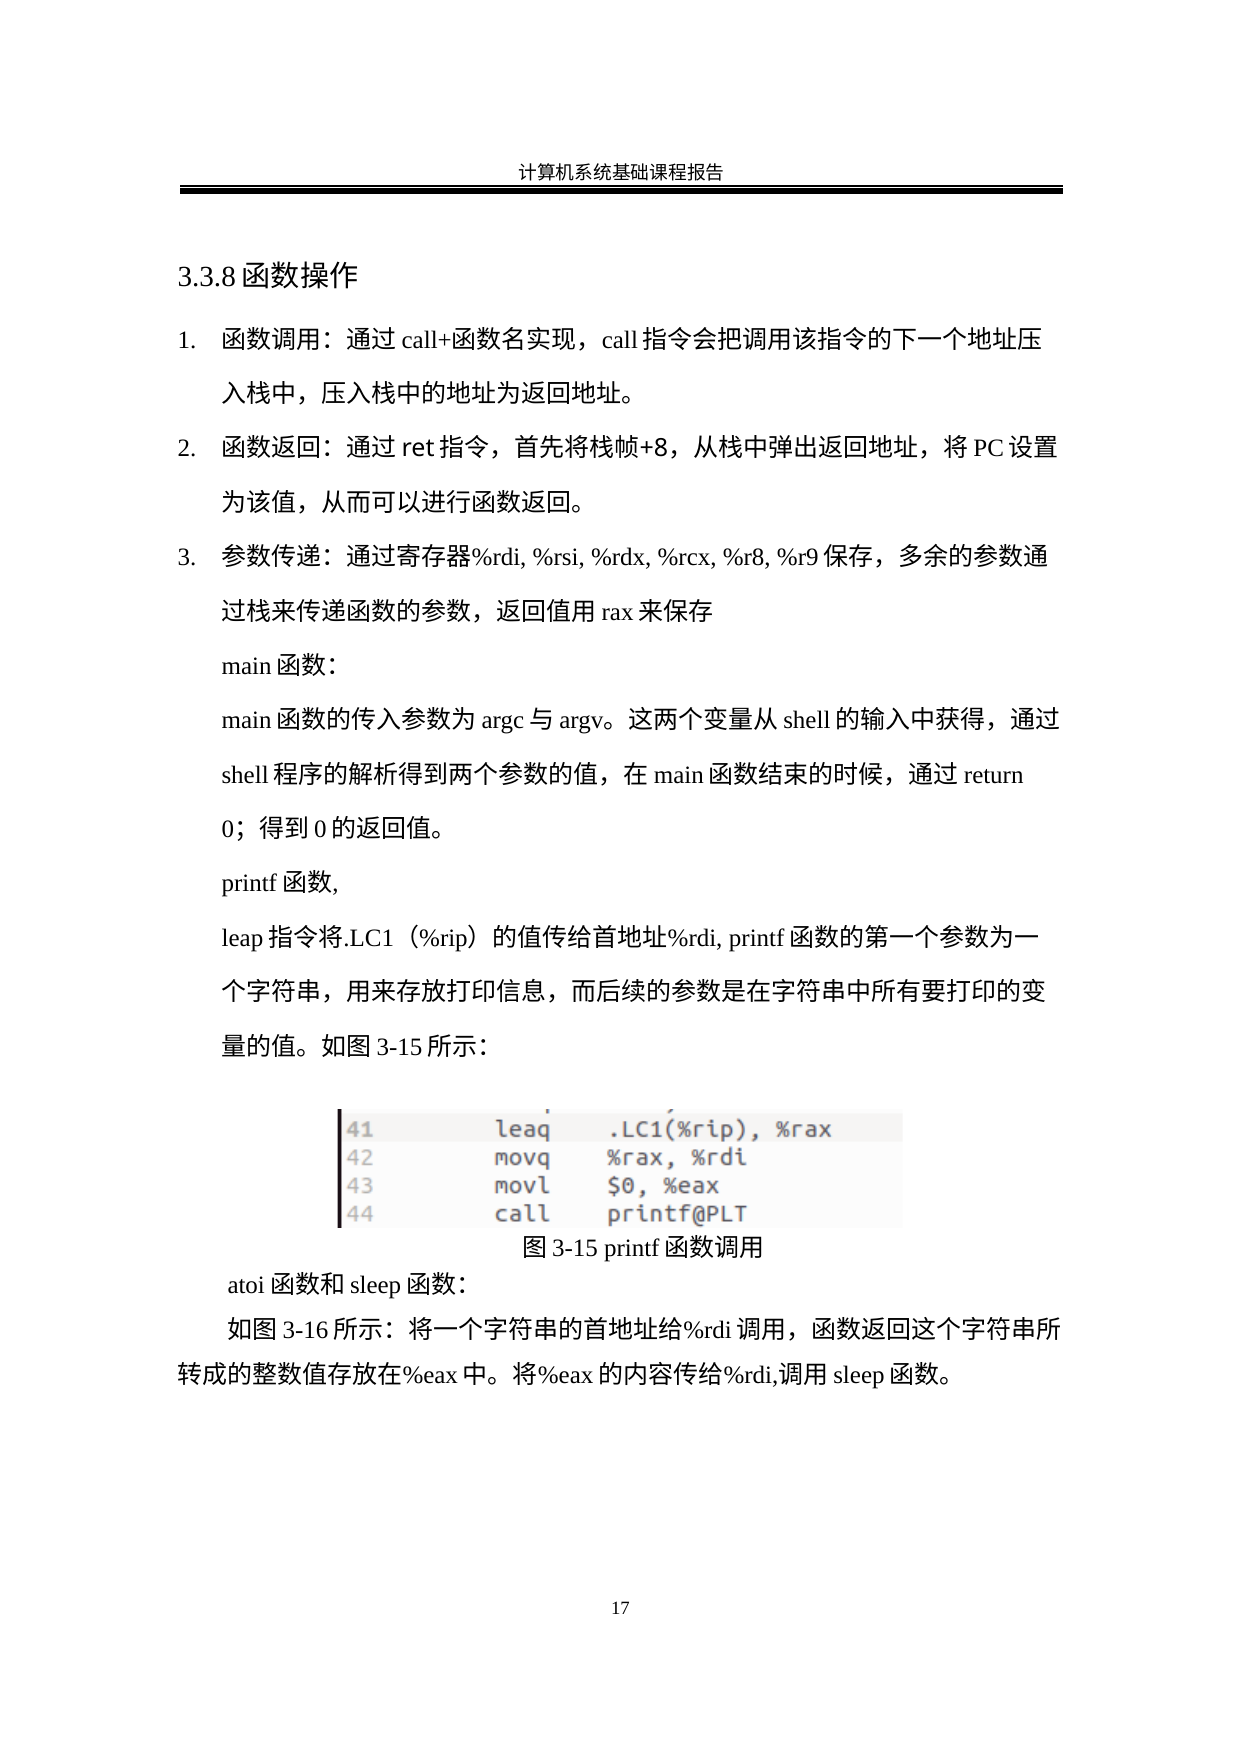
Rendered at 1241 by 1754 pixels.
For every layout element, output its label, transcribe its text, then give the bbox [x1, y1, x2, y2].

text 图3-15 printf函数调用 [223, 1228, 1063, 1264]
subtitle 3.3.8函数操作 [177, 254, 1063, 294]
text main函数： [221, 645, 1063, 682]
list 函数返回：通过ret指令，首先将栈帧+8，从栈中弹出返回地址，将PC设置为该值，从而可以进行函数返回。 [177, 428, 1063, 518]
list 参数传递：通过寄存器%rdi, %rsi, %rdx, %rcx, %r8, %r9保存，多余的参数通过栈来传递函数的参数，返回值用rax来保存 [177, 537, 1063, 627]
text 如图3-16所示：将一个字符串的首地址给%rdi调用，函数返回这个字符串所转成的整数值存放在%eax中。将%eax的内容传给%rdi,调用sleep函数。 [177, 1309, 1063, 1391]
text atoi函数和sleep函数： [177, 1264, 1063, 1300]
text printf函数, [221, 863, 1063, 899]
picture [337, 1109, 903, 1228]
list 函数调用：通过call+函数名实现，call指令会把调用该指令的下一个地址压入栈中，压入栈中的地址为返回地址。 [177, 319, 1063, 410]
text main函数的传入参数为argc与argv。这两个变量从shell的输入中获得，通过shell程序的解析得到两个参数的值，在main函数结束的时候，通过return 0；得到0的返回值。 [221, 700, 1063, 845]
text leap指令将.LC1（%rip）的值传给首地址%rdi, printf函数的第一个参数为一个字符串，用来存放打印信息，而后续的参数是在字符串中所有要打印的变量的值。如图3-15所示： [221, 917, 1063, 1062]
